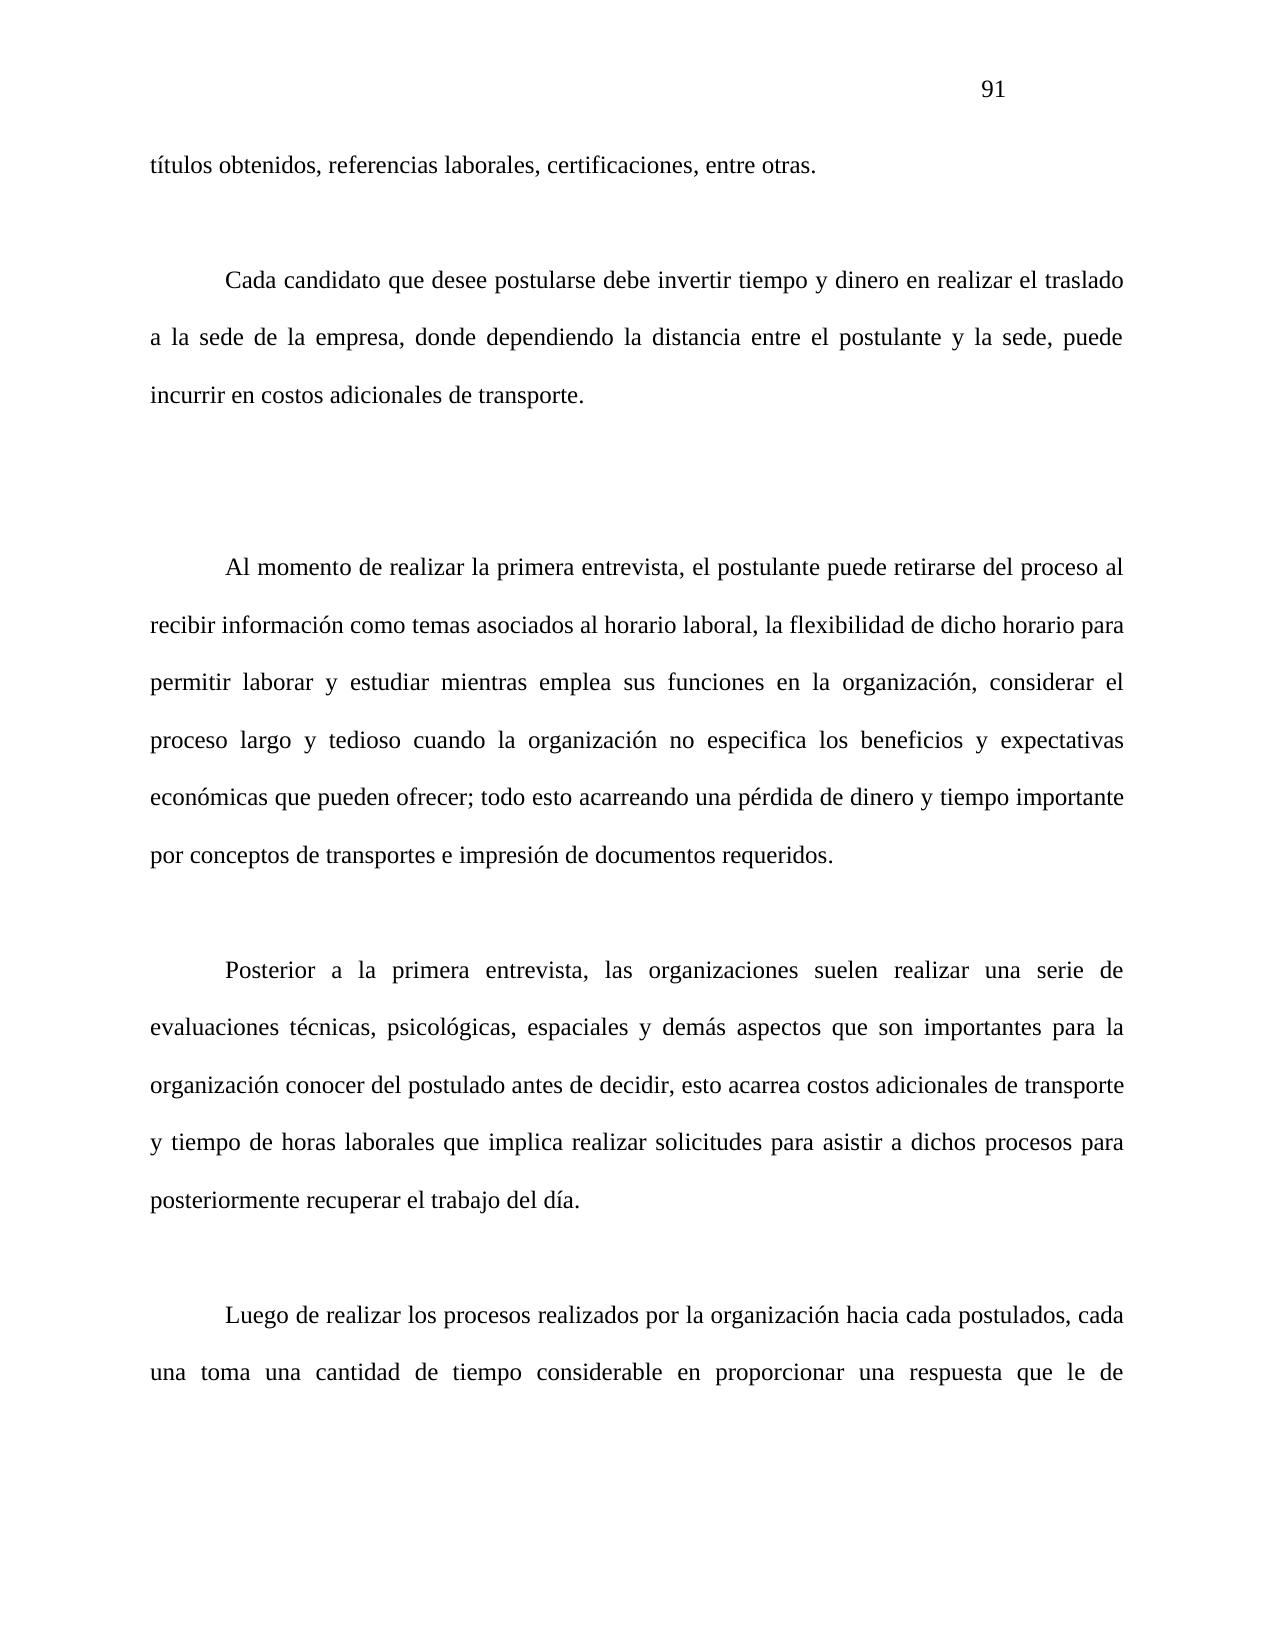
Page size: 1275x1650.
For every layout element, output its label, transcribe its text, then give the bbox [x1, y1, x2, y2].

text Cada candidato que desee postularse debe invertir tiempo y dinero en realizar el traslado a la sede de la empresa, donde dependiendo la distancia entre el postulante y la sede, puede incurrir en costos adicionales de transporte. [150, 265, 1125, 409]
text Posterior a la primera entrevista, las organizaciones suelen realizar una serie de evaluaciones técnicas, psicológicas, espaciales y demás aspectos que son importantes para la organización conocer del postulado antes de decidir, esto acarrea costos adicionales de transporte y tiempo de horas laborales que implica realizar solicitudes para asistir a dichos procesos para posteriormente recuperar el trabajo del día. [150, 955, 1125, 1214]
text Al momento de realizar la primera entrevista, el postulante puede retirarse del proceso al recibir información como temas asociados al horario laboral, la flexibilidad de dicho horario para permitir laborar y estudiar mientras emplea sus funciones en la organización, considerar el proceso largo y tedioso cuando la organización no especifica los beneficios y expectativas económicas que pueden ofrecer; todo esto acarreando una pérdida de dinero y tiempo importante por conceptos de transportes e impresión de documentos requeridos. [150, 552, 1125, 869]
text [150, 150, 1125, 179]
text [150, 1300, 1125, 1386]
